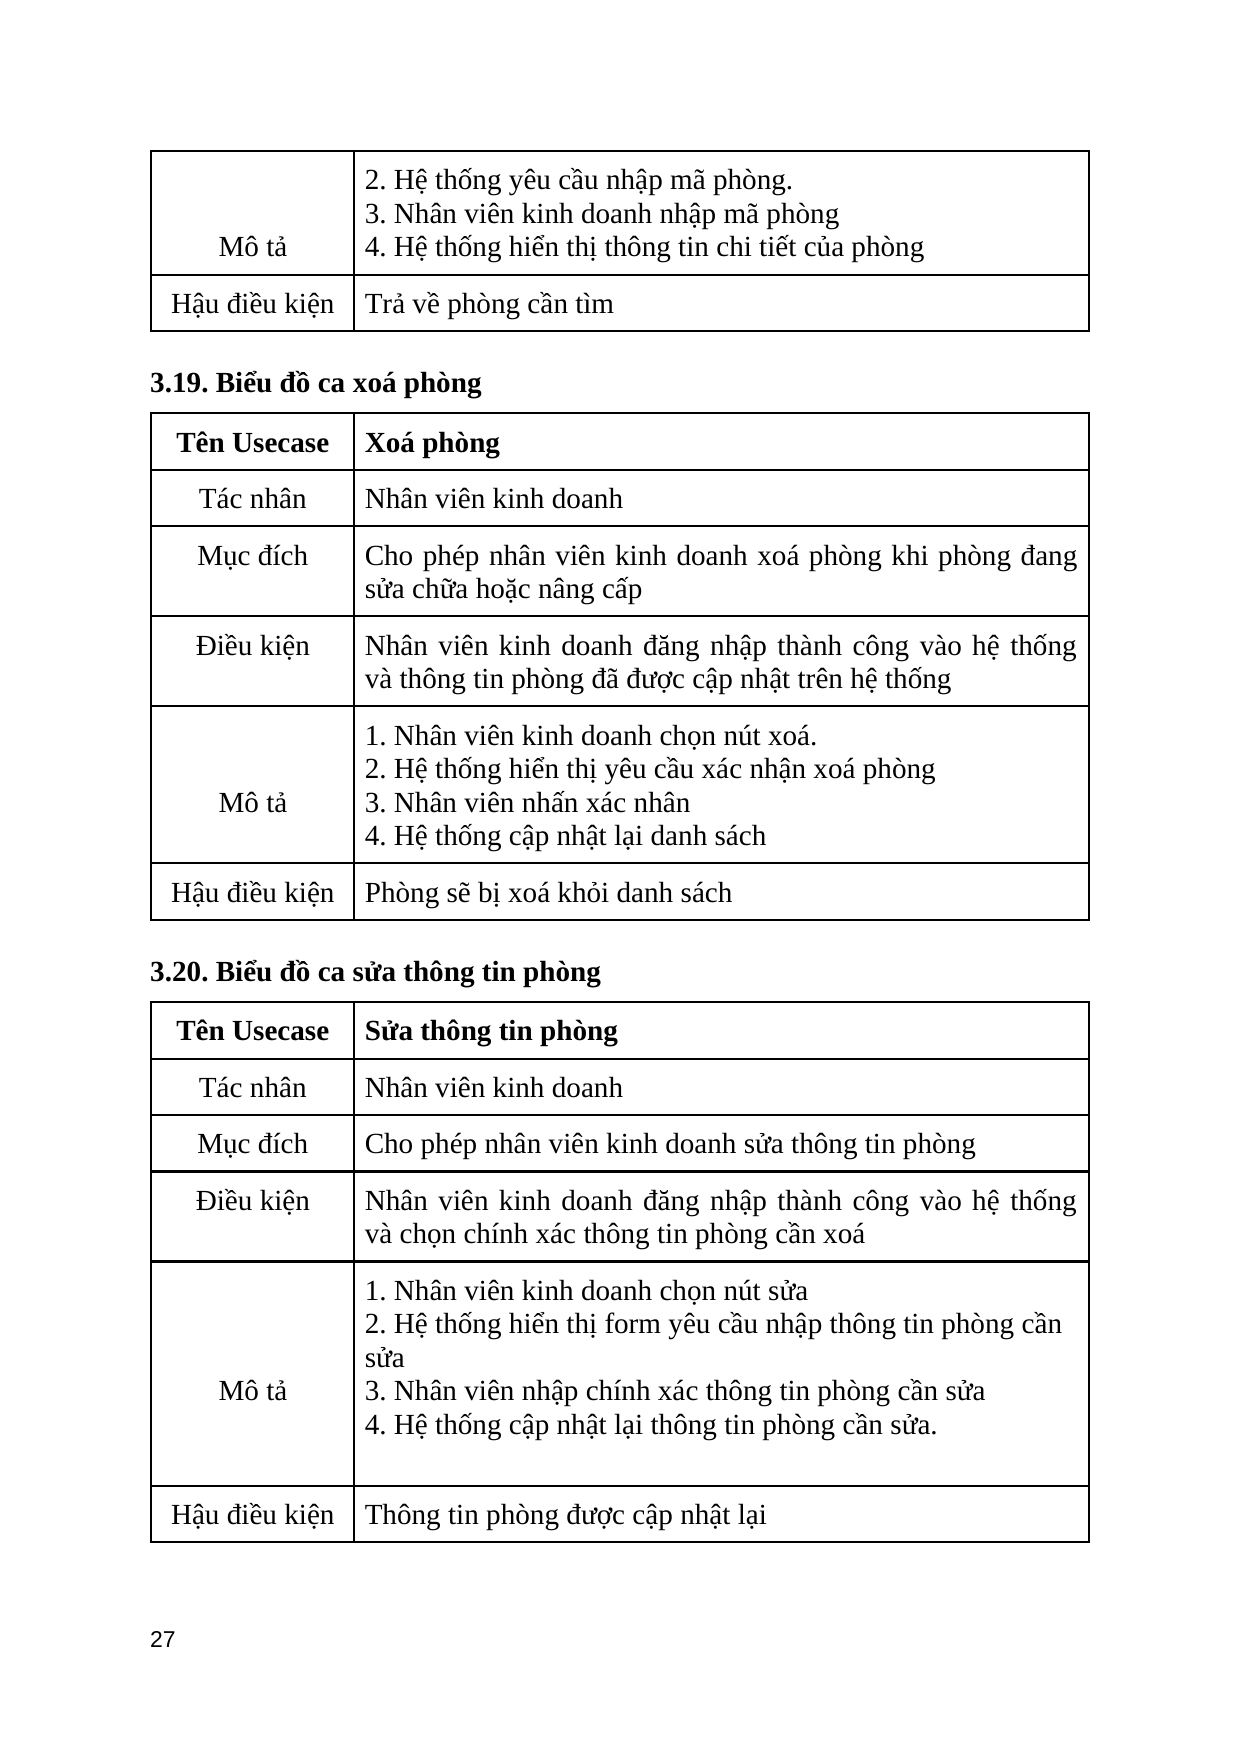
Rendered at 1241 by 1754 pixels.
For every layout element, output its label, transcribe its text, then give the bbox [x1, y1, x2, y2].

table_cell Mô tả [152, 707, 353, 862]
table_header Tên Usecase [152, 1003, 353, 1057]
table_cell Cho phép nhân viên kinh doanh xoá phòng khi phòng đang sửa chữa hoặc nâng cấp [355, 527, 1088, 615]
table_cell Nhân viên kinh doanh đăng nhập thành công vào hệ thống và thông tin phòng đã được cập nhật trên hệ thống [355, 617, 1088, 705]
table_cell Tác nhân [152, 1060, 353, 1114]
table_cell Mục đích [152, 527, 353, 615]
table_cell Điều kiện [152, 617, 353, 705]
table_cell Nhân viên kinh doanh [355, 471, 1088, 525]
table_cell 1. Nhân viên kinh doanh chọn nút xoá. 2. Hệ thống hiển thị yêu cầu xác nhận xoá phòng 3. Nhân viên nhấn xác nhân 4. Hệ thống cập nhật lại danh sách [355, 707, 1088, 862]
subtitle 3.19. Biểu đồ ca xoá phòng [150, 365, 1090, 399]
table_cell Điều kiện [152, 1173, 353, 1260]
table_cell Nhân viên kinh doanh đăng nhập thành công vào hệ thống và chọn chính xác thông tin phòng cần xoá [355, 1173, 1088, 1260]
table_cell Hậu điều kiện [152, 276, 353, 330]
table_cell Phòng sẽ bị xoá khỏi danh sách [355, 864, 1088, 919]
table_cell Tác nhân [152, 471, 353, 525]
table_cell 1. Nhân viên kinh doanh chọn nút sửa 2. Hệ thống hiển thị form yêu cầu nhập thông tin phòng cần sửa 3. Nhân viên nhập chính xác thông tin phòng cần sửa 4. Hệ thống cập nhật lại thông tin phòng cần sửa. [355, 1263, 1088, 1484]
table_cell Cho phép nhân viên kinh doanh sửa thông tin phòng [355, 1116, 1088, 1170]
table_cell Trả về phòng cần tìm [355, 276, 1088, 330]
table_cell Hậu điều kiện [152, 1487, 353, 1541]
table_header Xoá phòng [355, 414, 1088, 469]
table_cell Mục đích [152, 1116, 353, 1170]
table_cell Thông tin phòng được cập nhật lại [355, 1487, 1088, 1541]
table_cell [355, 152, 1088, 273]
table_cell Nhân viên kinh doanh [355, 1060, 1088, 1114]
table_header Tên Usecase [152, 414, 353, 469]
table_header Sửa thông tin phòng [355, 1003, 1088, 1057]
table_cell Mô tả [152, 152, 353, 273]
subtitle 3.20. Biểu đồ ca sửa thông tin phòng [150, 954, 1090, 988]
table_cell Hậu điều kiện [152, 864, 353, 919]
table_cell Mô tả [152, 1263, 353, 1484]
